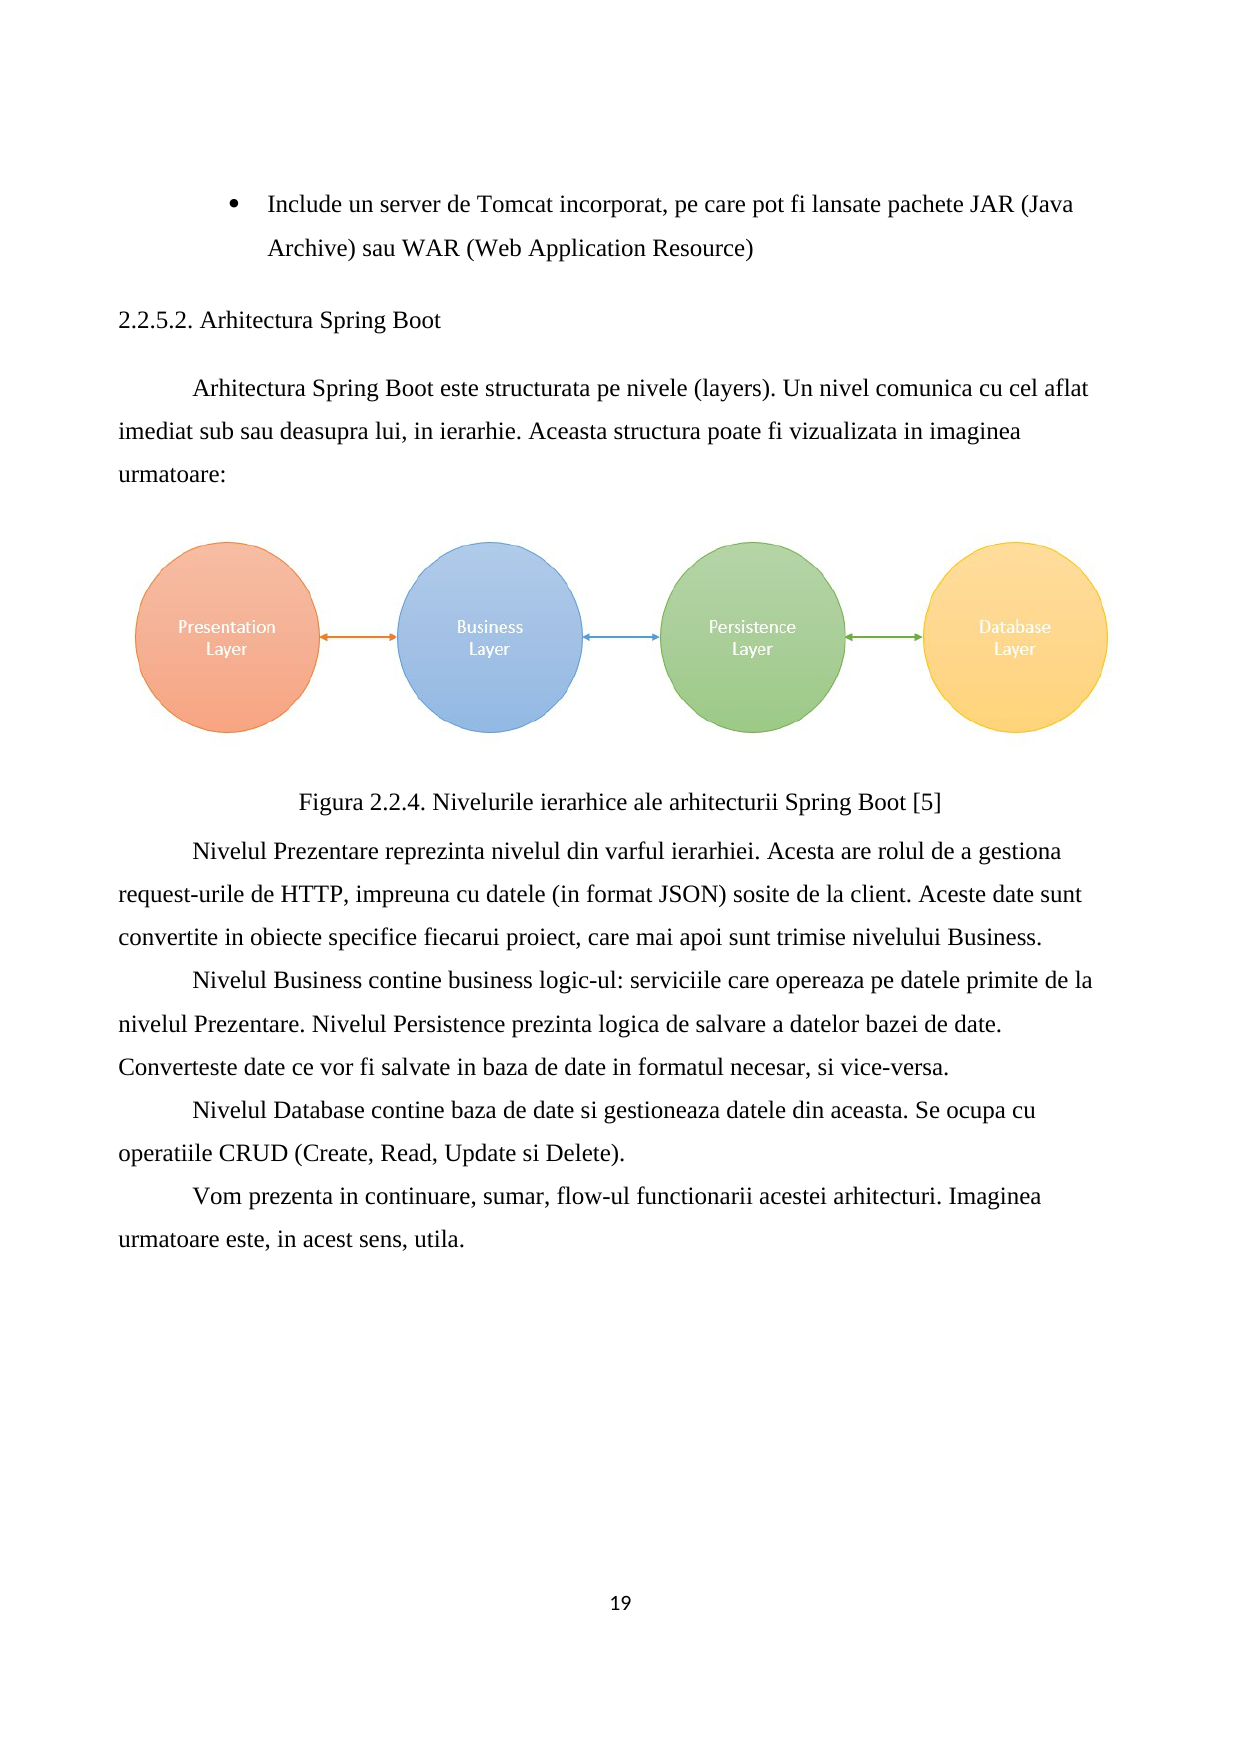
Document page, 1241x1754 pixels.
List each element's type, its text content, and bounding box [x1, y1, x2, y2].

text Vom prezenta in continuare, sumar, flow-ul functionarii acestei arhitecturi. Imaginea urmatoare este, in acest sens, utila. [118, 1181, 1122, 1253]
text Nivelul Prezentare reprezinta nivelul din varful ierarhiei. Acesta are rolul de a gestiona request-urile de HTTP, impreuna cu datele (in format JSON) sosite de la client. Aceste date sunt convertite in obiecte specifice fiecarui proiect, care mai apoi sunt trimise nivelului Business. [118, 836, 1122, 951]
text Nivelul Database contine baza de date si gestioneaza datele din aceasta. Se ocupa cu operatiile CRUD (Create, Read, Update si Delete). [118, 1095, 1122, 1167]
picture [118, 502, 1123, 766]
text Figura 2.2.4. Nivelurile ierarhice ale arhitecturii Spring Boot [5] [118, 787, 1122, 815]
text Nivelul Business contine business logic-ul: serviciile care opereaza pe datele primite de la nivelul Prezentare. Nivelul Persistence prezinta logica de salvare a datelor bazei de date. Converteste date ce vor fi salvate in baza de date in formatul necesar, si vice-versa. [118, 966, 1122, 1081]
list Include un server de Tomcat incorporat, pe care pot fi lansate pachete JAR (Java Archive) sau WAR (Web Application Resource) [229, 189, 1122, 261]
text 2.2.5.2. Arhitectura Spring Boot [118, 305, 1122, 334]
text Arhitectura Spring Boot este structurata pe nivele (layers). Un nivel comunica cu cel aflat imediat sub sau deasupra lui, in ierarhie. Aceasta structura poate fi vizualizata in imaginea urmatoare: [118, 373, 1122, 488]
